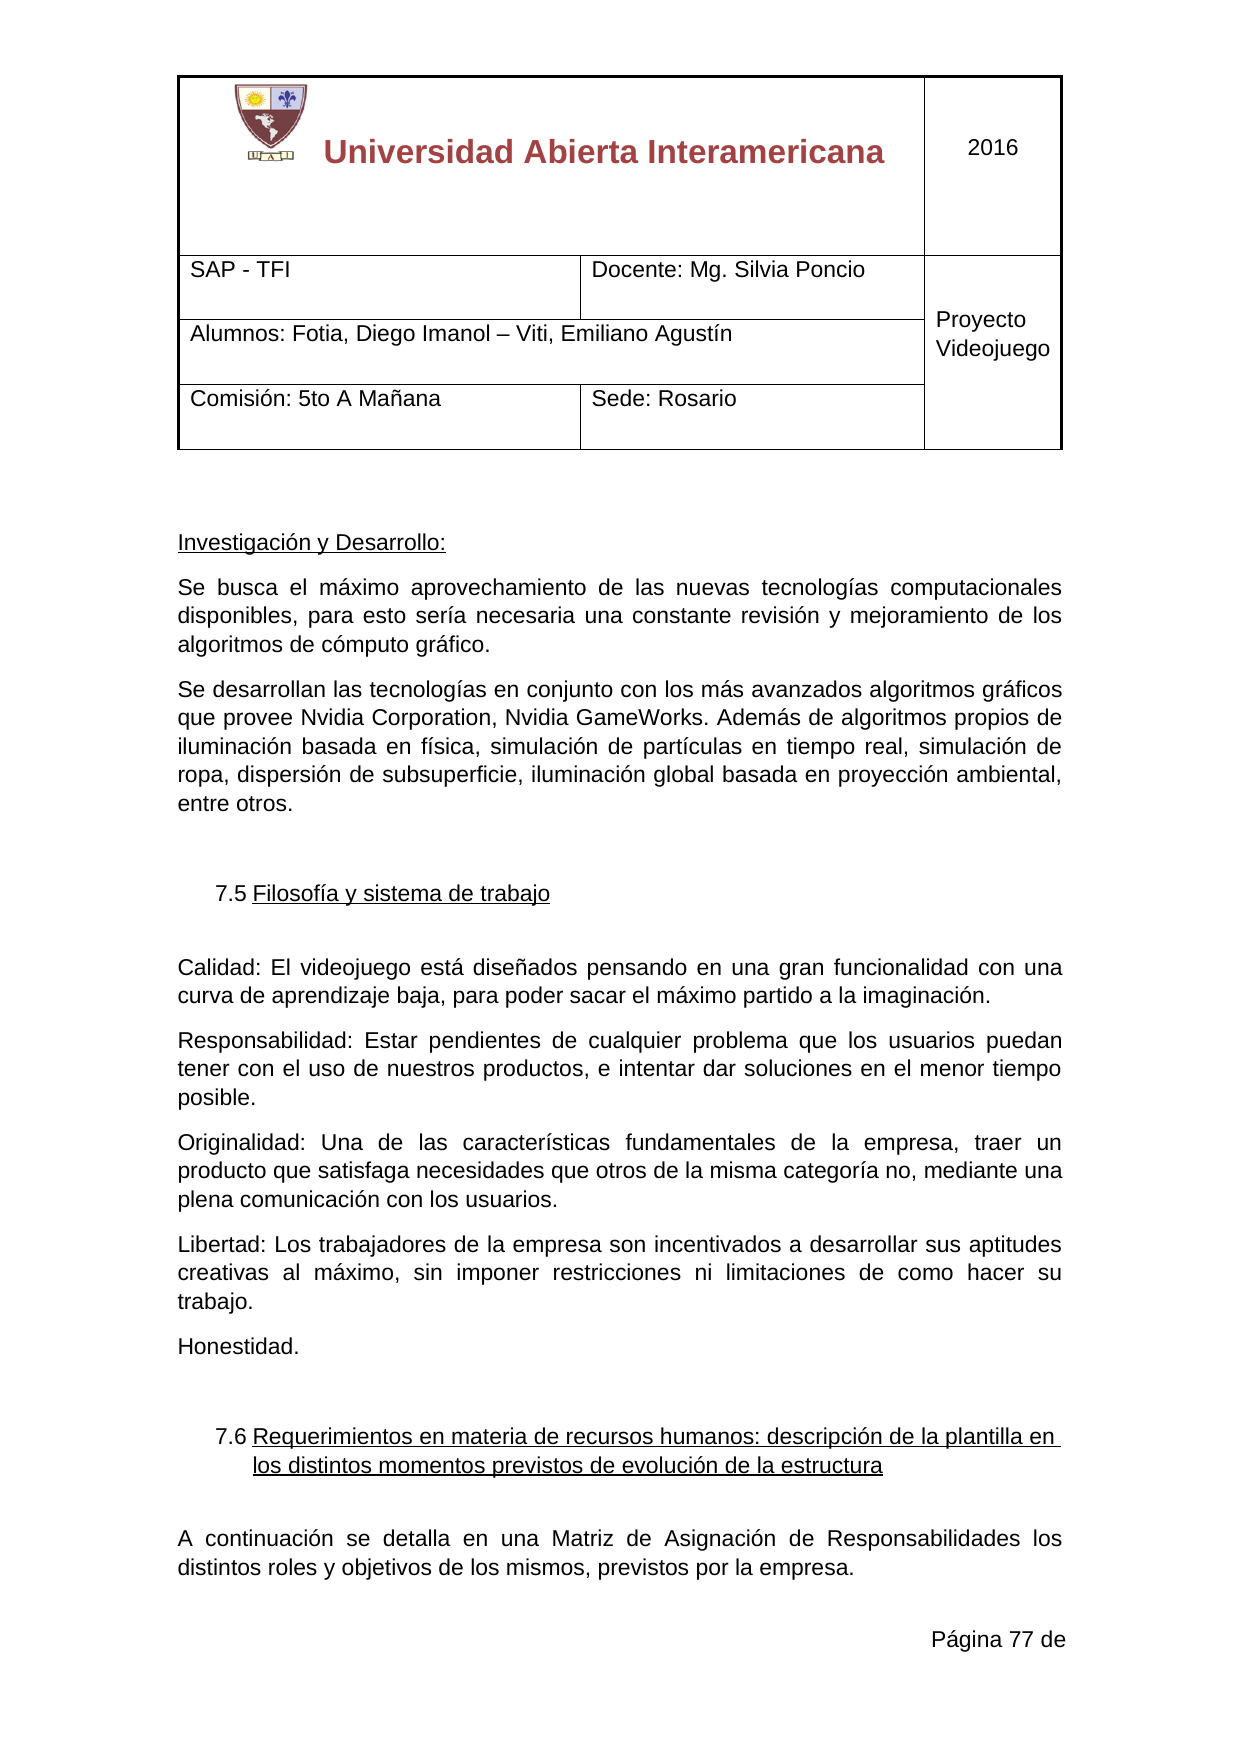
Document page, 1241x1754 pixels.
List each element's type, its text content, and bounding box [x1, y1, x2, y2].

text A continuación se detalla en una Matriz de Asignación de Responsabilidades los distintos roles y objetivos de los mismos, previstos por la empresa. [177, 1525, 1063, 1580]
text Investigación y Desarrollo: [177, 529, 1063, 555]
text Originalidad: Una de las características fundamentales de la empresa, traer un producto que satisfaga necesidades que otros de la misma categoría no, mediante una plena comunicación con los usuarios. [177, 1129, 1063, 1212]
picture [218, 78, 324, 164]
text Se desarrollan las tecnologías en conjunto con los más avanzados algoritmos gráficos que provee Nvidia Corporation, Nvidia GameWorks. Además de algoritmos propios de iluminación basada en física, simulación de partículas en tiempo real, simulación de ropa, dispersión de subsuperficie, iluminación global basada en proyección ambiental, entre otros. [177, 676, 1063, 816]
text Calidad: El videojuego está diseñados pensando en una gran funcionalidad con una curva de aprendizaje baja, para poder sacar el máximo partido a la imaginación. [177, 953, 1063, 1008]
subtitle Filosofía y sistema de trabajo [215, 880, 1063, 906]
subtitle Requerimientos en materia de recursos humanos: descripción de la plantilla en los distintos momentos previstos de evolución de la estructura [215, 1423, 1063, 1478]
text Libertad: Los trabajadores de la empresa son incentivados a desarrollar sus aptitudes creativas al máximo, sin imponer restricciones ni limitaciones de como hacer su trabajo. [177, 1231, 1063, 1314]
text Se busca el máximo aprovechamiento de las nuevas tecnologías computacionales disponibles, para esto sería necesaria una constante revisión y mejoramiento de los algoritmos de cómputo gráfico. [177, 574, 1063, 657]
text Honestidad. [177, 1333, 1063, 1359]
text Responsabilidad: Estar pendientes de cualquier problema que los usuarios puedan tener con el uso de nuestros productos, e intentar dar soluciones en el menor tiempo posible. [177, 1027, 1063, 1110]
